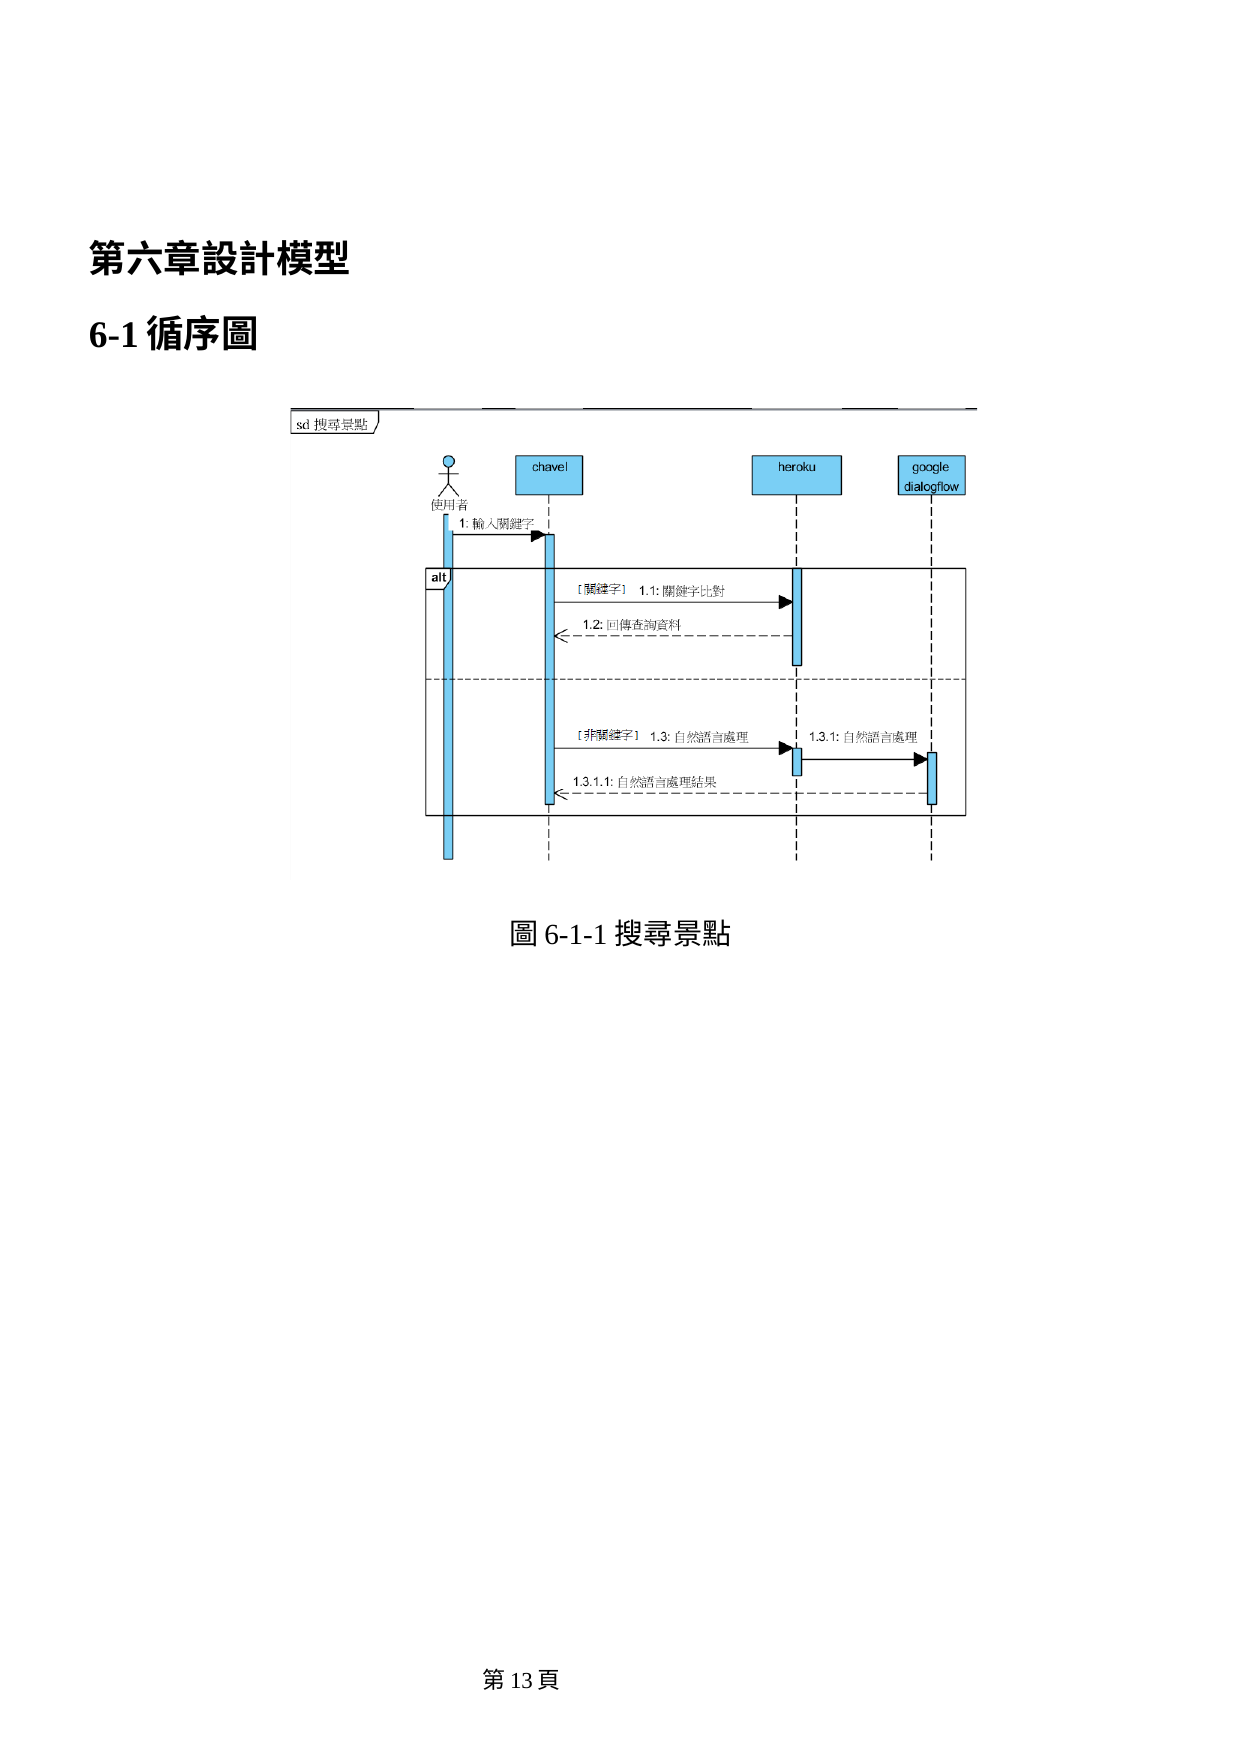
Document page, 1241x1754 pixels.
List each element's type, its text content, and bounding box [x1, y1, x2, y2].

text 6-1循序圖 [89, 294, 1152, 369]
text 圖6-1-1 搜尋景點 [89, 894, 1152, 969]
text 第六章設計模型 [89, 219, 1152, 294]
picture [290, 408, 978, 880]
